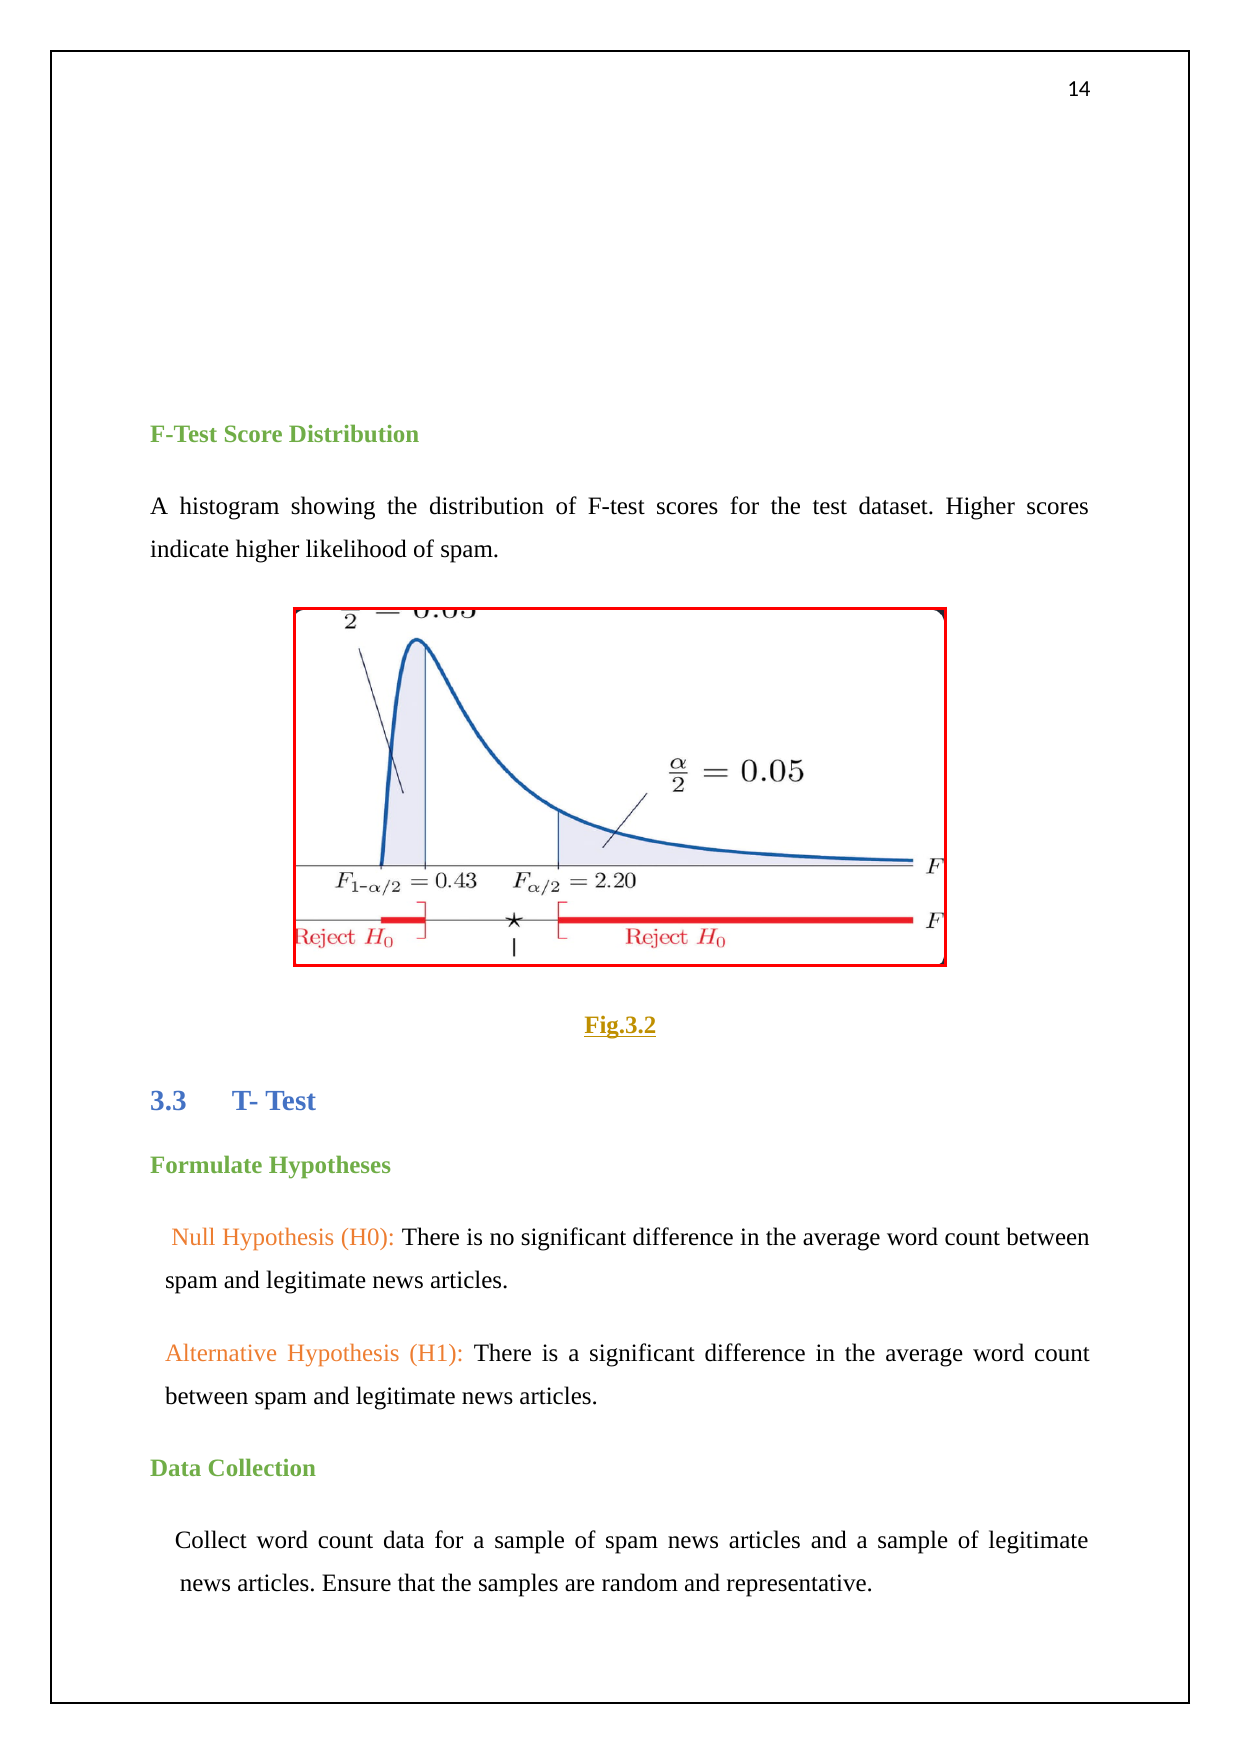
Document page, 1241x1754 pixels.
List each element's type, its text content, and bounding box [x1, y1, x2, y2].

list T- Test [150, 1083, 1090, 1116]
text Formulate Hypotheses [150, 1150, 1090, 1179]
text Alternative Hypothesis (H1): There is a significant difference in the average word count between spam and legitimate news articles. [165, 1338, 1090, 1409]
picture [296, 610, 944, 964]
text Collect word count data for a sample of spam news articles and a sample of legitimate news articles. Ensure that the samples are random and representative. [165, 1525, 1090, 1597]
text Fig.3.2 [150, 1011, 1090, 1039]
text F-Test Score Distribution [150, 419, 1090, 448]
text Data Collection [150, 1453, 1090, 1482]
text Null Hypothesis (H0): There is no significant difference in the average word count between spam and legitimate news articles. [165, 1222, 1090, 1294]
text A histogram showing the distribution of F-test scores for the test dataset. Higher scores indicate higher likelihood of spam. [150, 491, 1090, 563]
